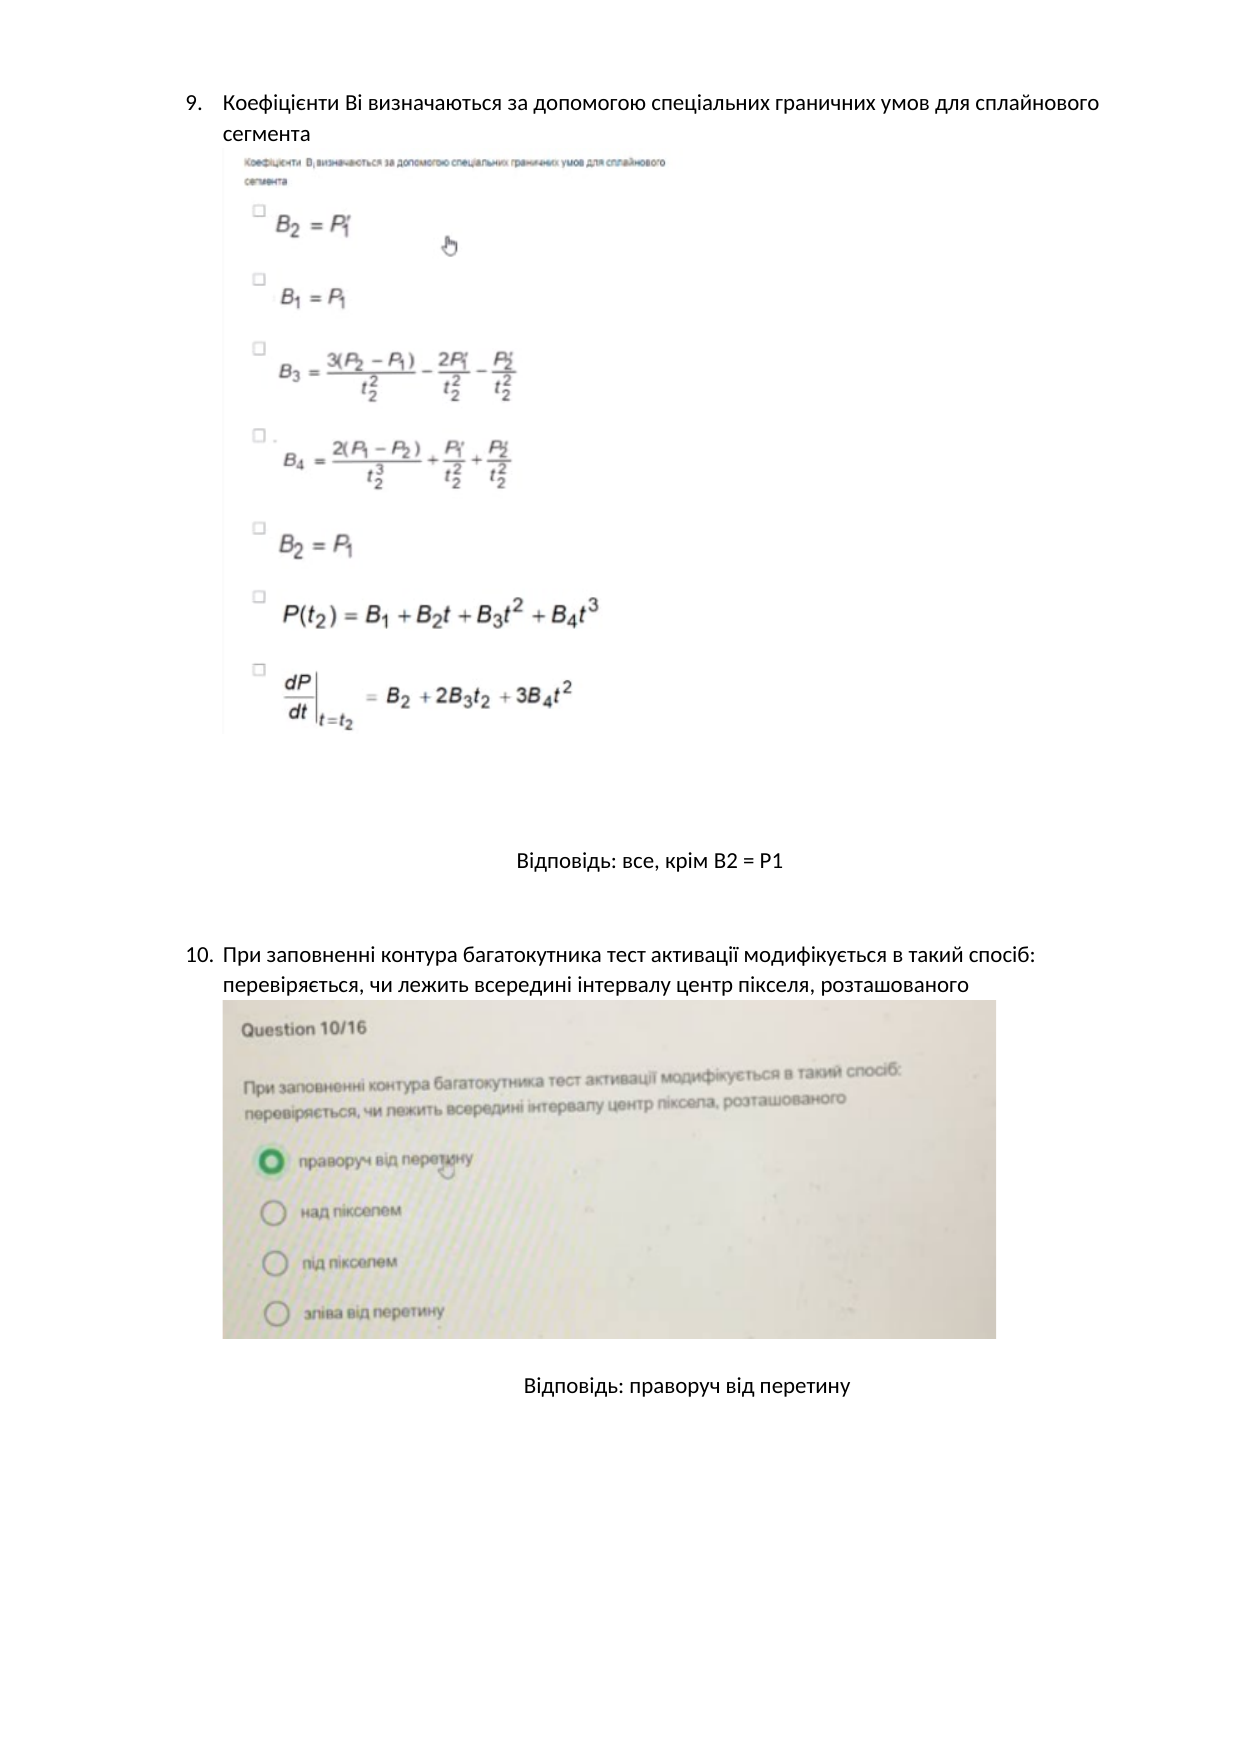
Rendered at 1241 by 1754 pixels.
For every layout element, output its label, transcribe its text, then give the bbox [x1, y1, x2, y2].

picture [222, 148, 709, 734]
text Відповідь: все, крім B2 = P1 [148, 847, 1152, 875]
list Відповідь: праворуч від перетину [223, 1371, 1152, 1399]
list При заповненні контура багатокутника тест активації модифікується в такий спосіб: перевіряється, чи лежить всередині інтервалу центр пікселя, розташованого [185, 940, 1152, 999]
list Коефіцієнти Bi визначаються за допомогою спеціальних граничних умов для сплайнового сегмента [185, 88, 1152, 147]
picture [222, 1000, 997, 1339]
